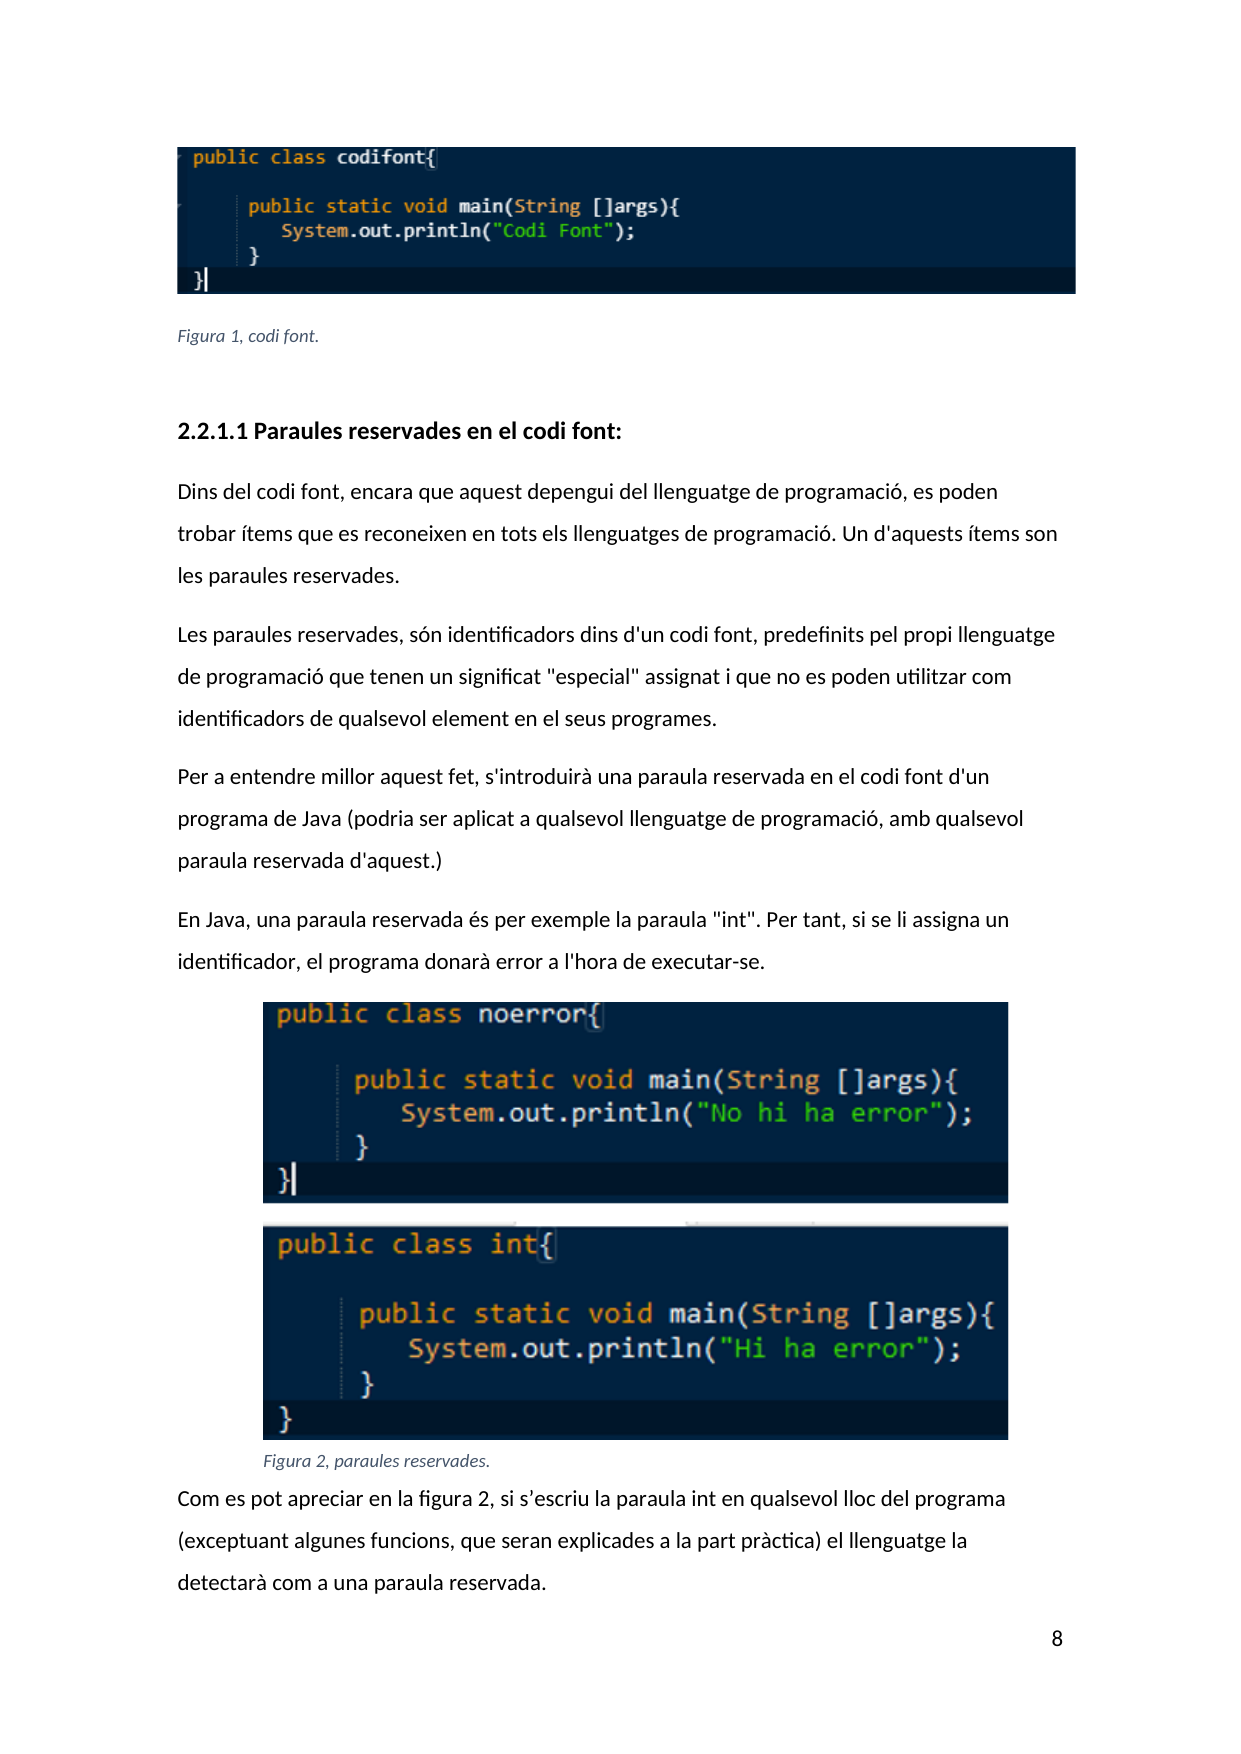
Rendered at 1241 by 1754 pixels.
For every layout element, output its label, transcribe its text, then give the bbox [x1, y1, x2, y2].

text Figura 1, codi font. [177, 324, 1063, 347]
text 2.2.1.1 Paraules reservades en el codi font: [177, 415, 1063, 445]
text Les paraules reservades, són identificadors dins d'un codi font, predefinits pel propi llenguatge de programació que tenen un significat "especial" assignat i que no es poden utilitzar com identificadors de qualsevol element en el seus programes. [177, 620, 1063, 732]
picture [177, 147, 1076, 294]
text Dins del codi font, encara que aquest depengui del llenguatge de programació, es poden trobar ítems que es reconeixen en tots els llenguatges de programació. Un d'aquests ítems son les paraules reservades. [177, 477, 1063, 589]
text En Java, una paraula reservada és per exemple la paraula "int". Per tant, si se li assigna un identificador, el programa donarà error a l'hora de executar-se. [177, 905, 1063, 975]
picture [263, 1002, 1009, 1440]
text Per a entendre millor aquest fet, s'introduirà una paraula reservada en el codi font d'un programa de Java (podria ser aplicat a qualsevol llenguatge de programació, amb qualsevol paraula reservada d'aquest.) [177, 762, 1063, 874]
